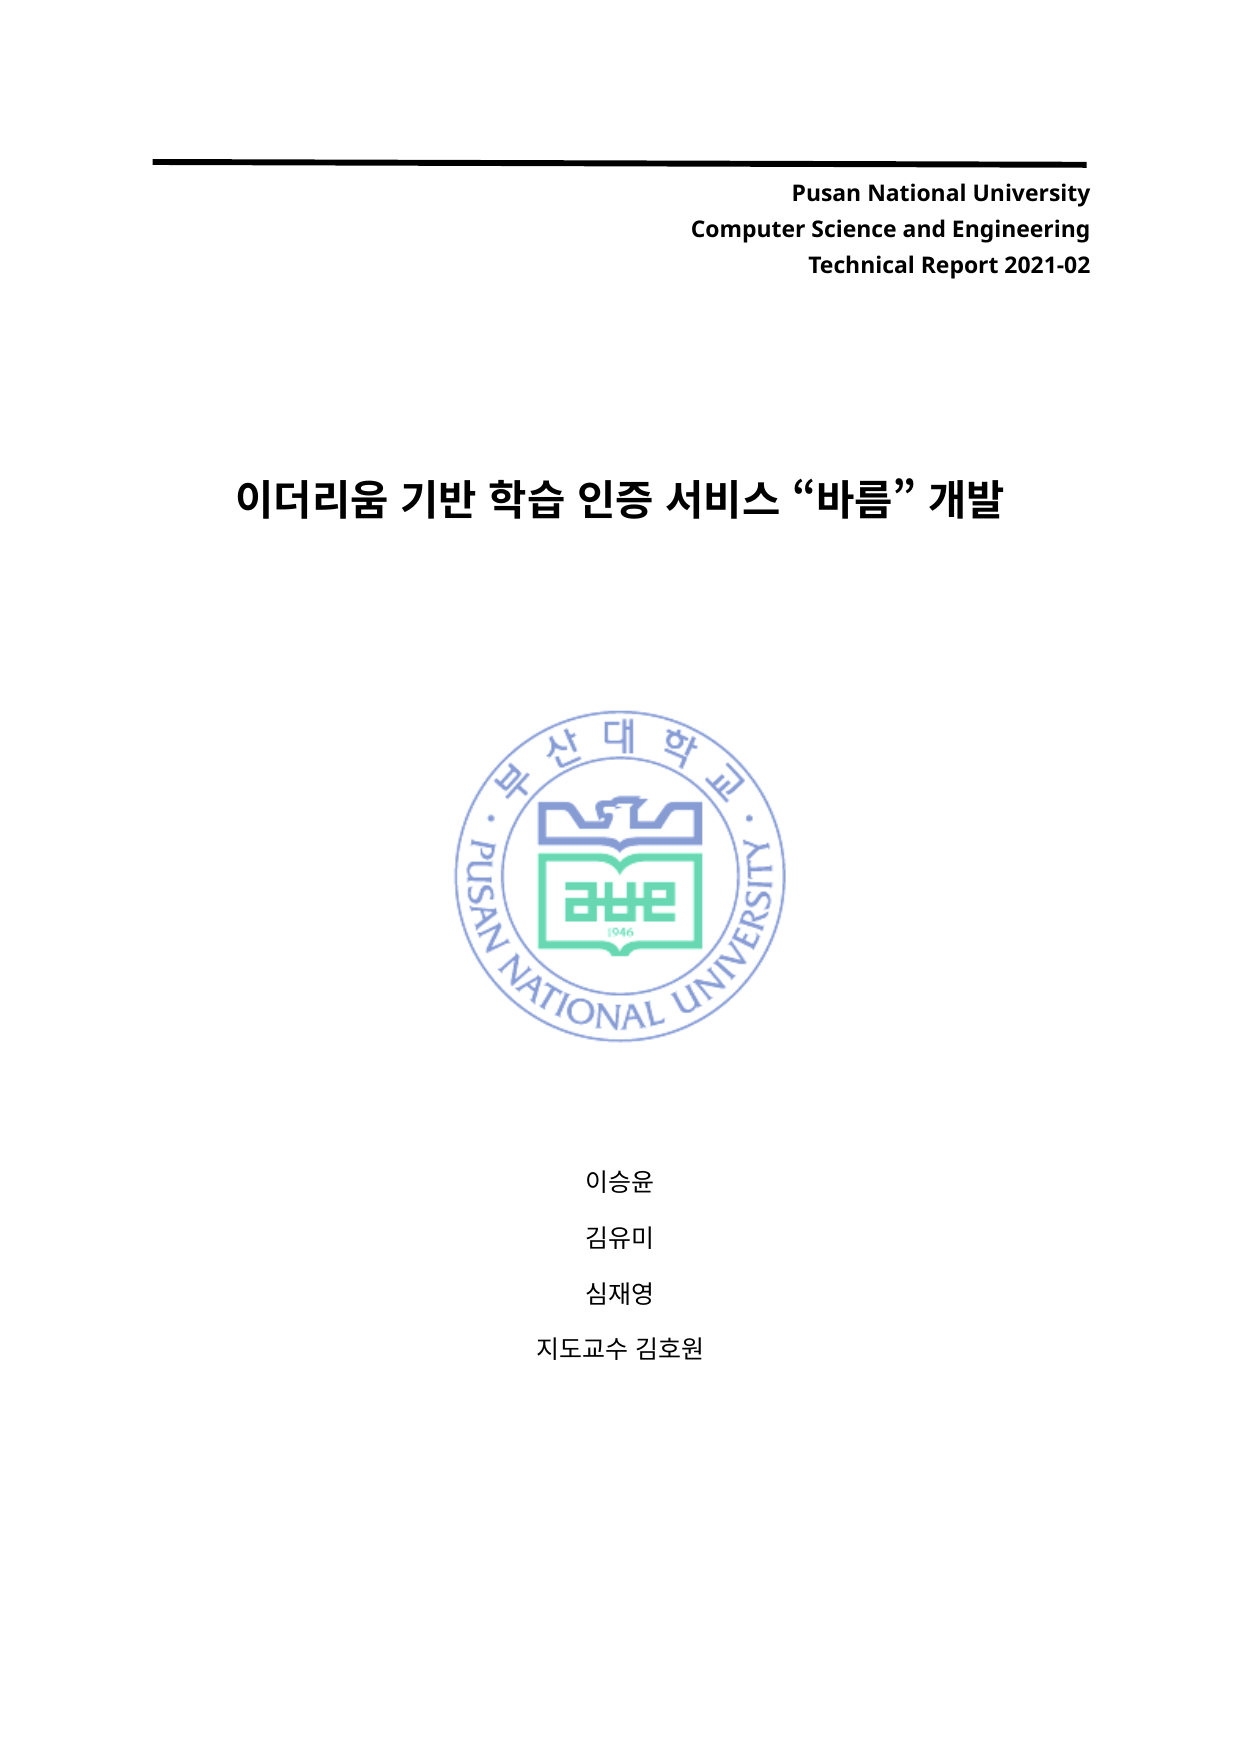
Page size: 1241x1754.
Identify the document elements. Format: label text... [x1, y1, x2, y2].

text 이승윤 [150, 1163, 1090, 1199]
table_header process[] pcs; mapping(bytes32 => processData) public processes; [452, 708, 789, 1046]
text 김유미 [150, 1218, 1090, 1255]
text 이더리움 기반 학습 인증 서비스 “바름” 개발 [150, 467, 1090, 528]
text 지도교수 김호원 [150, 1330, 1090, 1366]
text 심재영 [150, 1274, 1090, 1310]
text Pusan National University Computer Science and Engineering Technical Report 2021-02 [652, 177, 1090, 280]
